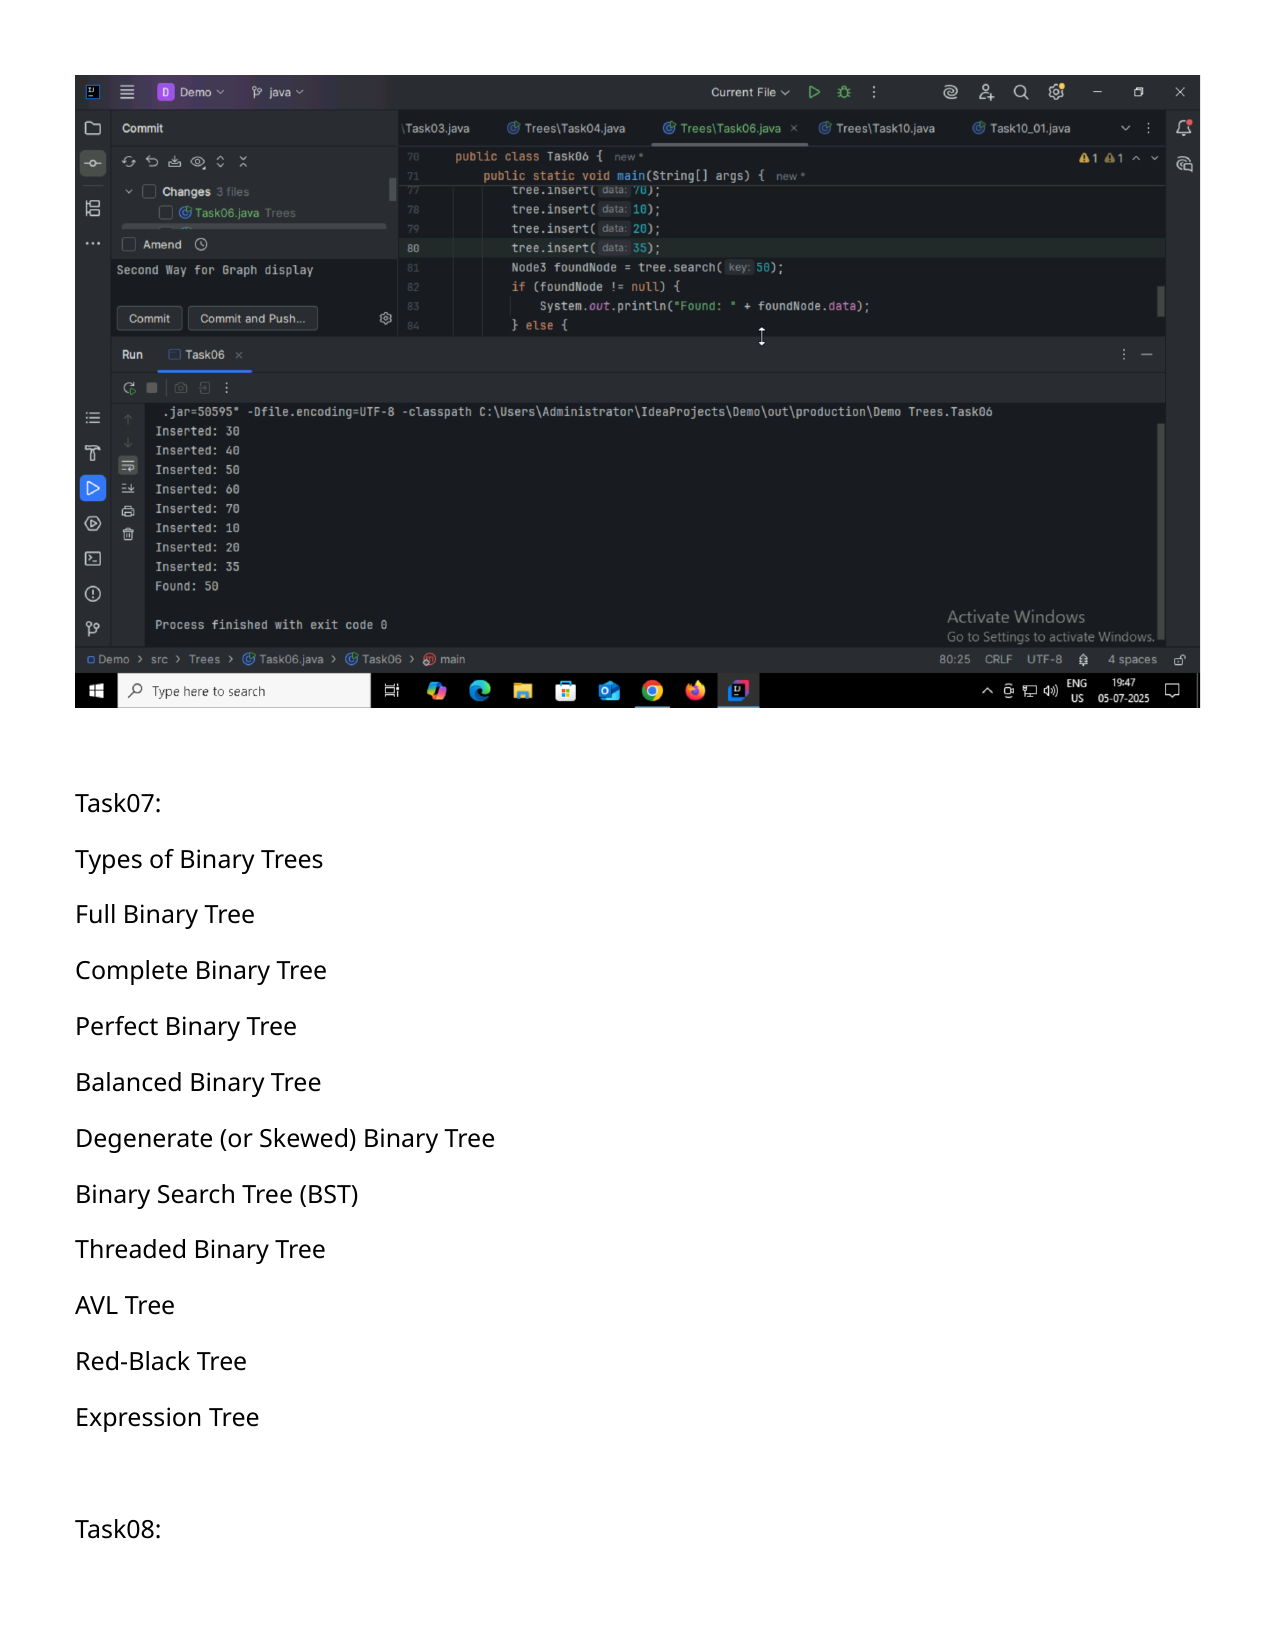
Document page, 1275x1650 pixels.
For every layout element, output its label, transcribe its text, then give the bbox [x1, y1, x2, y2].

text Expression Tree [75, 1399, 1200, 1434]
text Binary Search Tree (BST) [75, 1176, 1200, 1210]
text AVL Tree [75, 1288, 1200, 1322]
picture [75, 75, 1200, 708]
text Task08: [75, 1511, 1200, 1545]
text Perfect Binary Tree [75, 1009, 1200, 1043]
text Balanced Binary Tree [75, 1064, 1200, 1099]
text Task07: [75, 785, 1200, 819]
text Red-Black Tree [75, 1344, 1200, 1378]
text Threaded Binary Tree [75, 1232, 1200, 1266]
text Full Binary Tree [75, 897, 1200, 931]
text Degenerate (or Skewed) Binary Tree [75, 1120, 1200, 1154]
text Types of Binary Trees [75, 841, 1200, 875]
text Complete Binary Tree [75, 953, 1200, 987]
